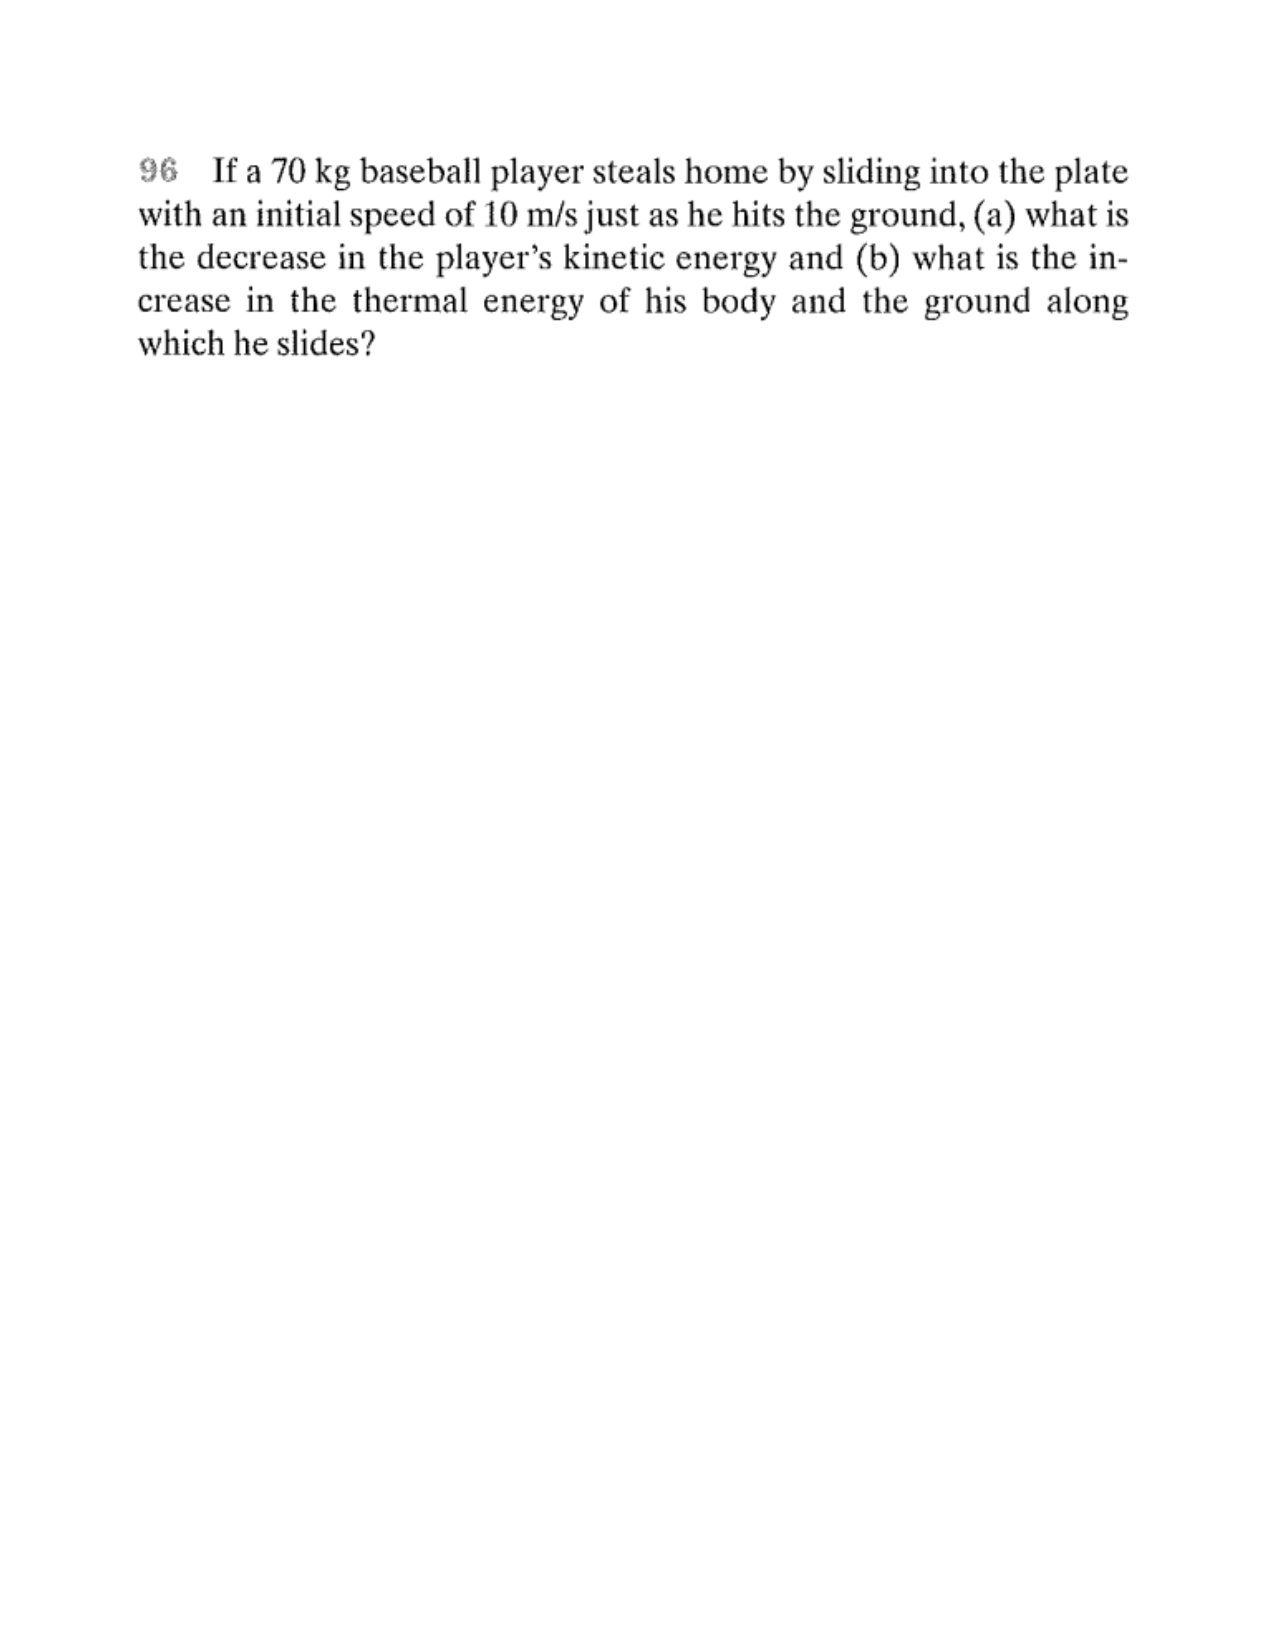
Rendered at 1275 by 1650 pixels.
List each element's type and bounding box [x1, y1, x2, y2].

picture [135, 150, 1144, 372]
